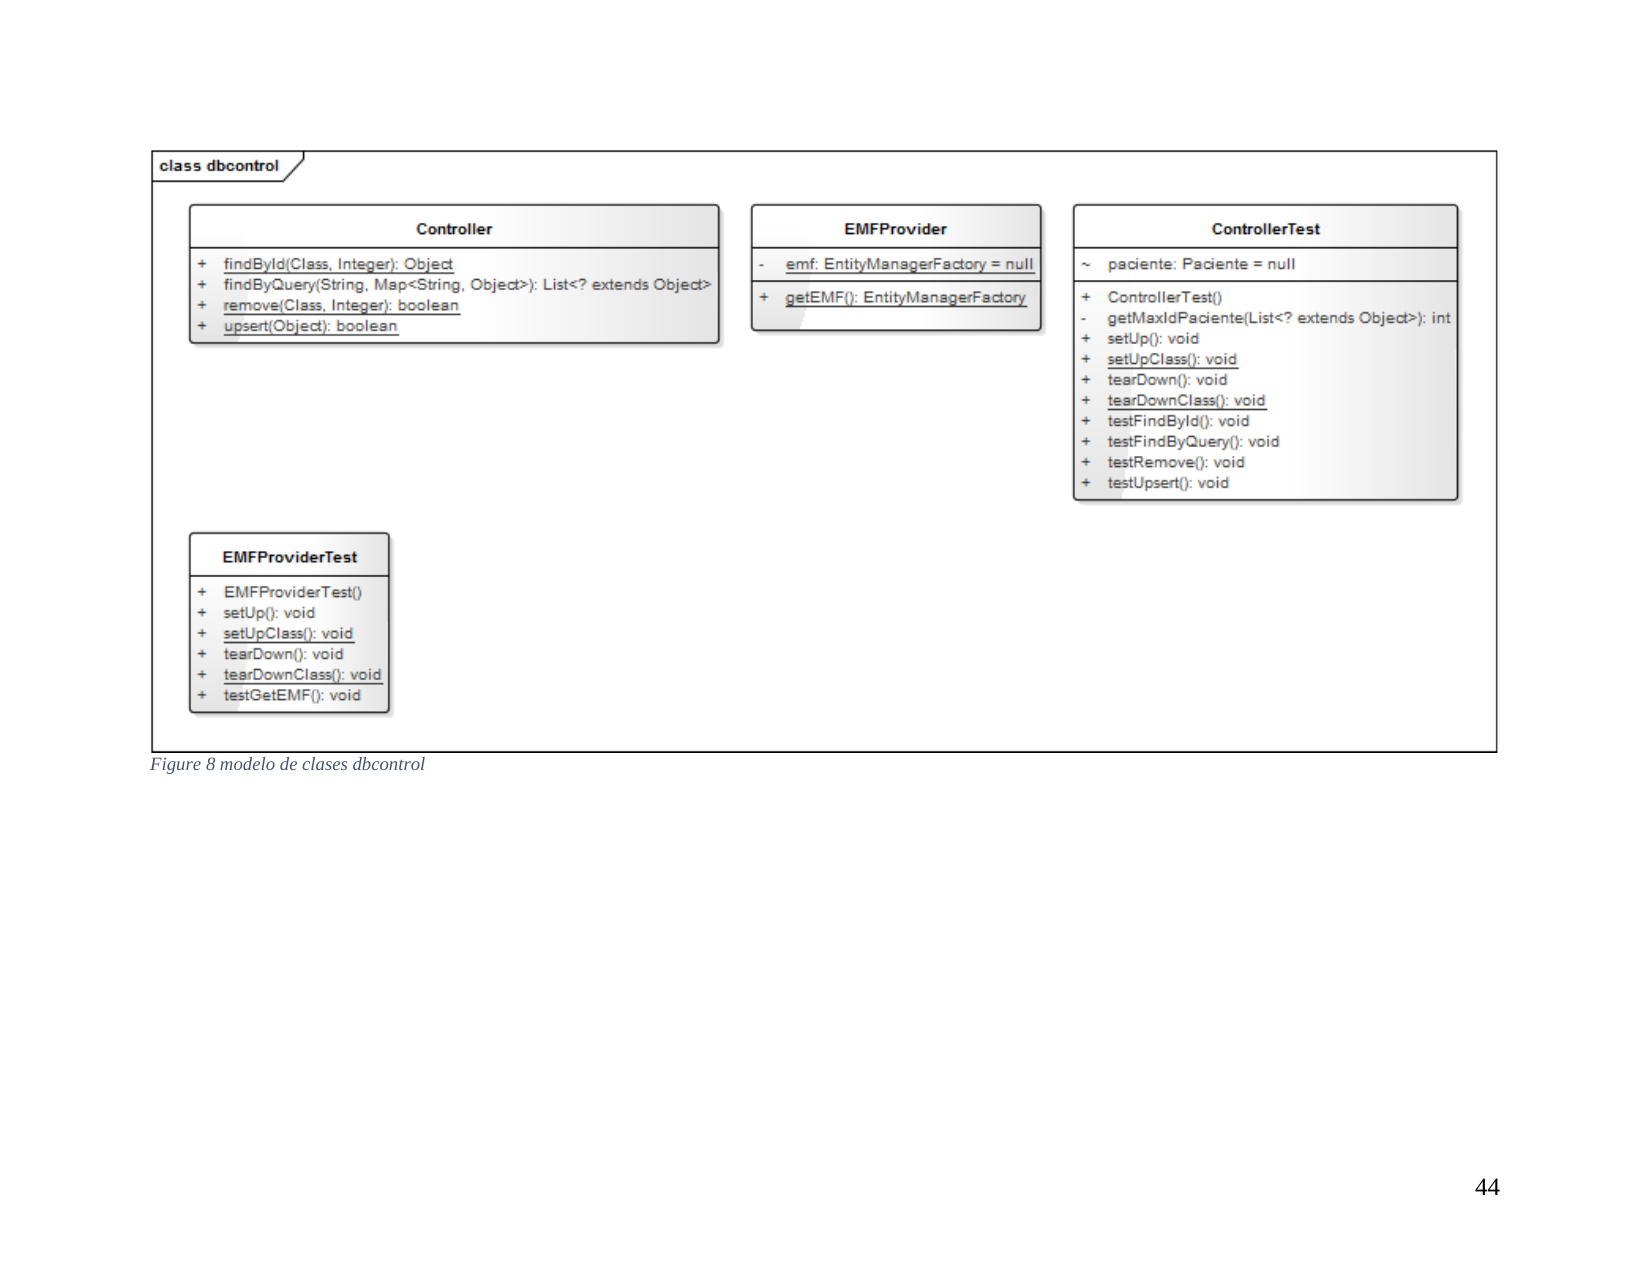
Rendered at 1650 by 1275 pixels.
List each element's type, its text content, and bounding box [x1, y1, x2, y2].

picture [150, 150, 1498, 753]
text Figure 8 modelo de clases dbcontrol [150, 753, 1500, 774]
